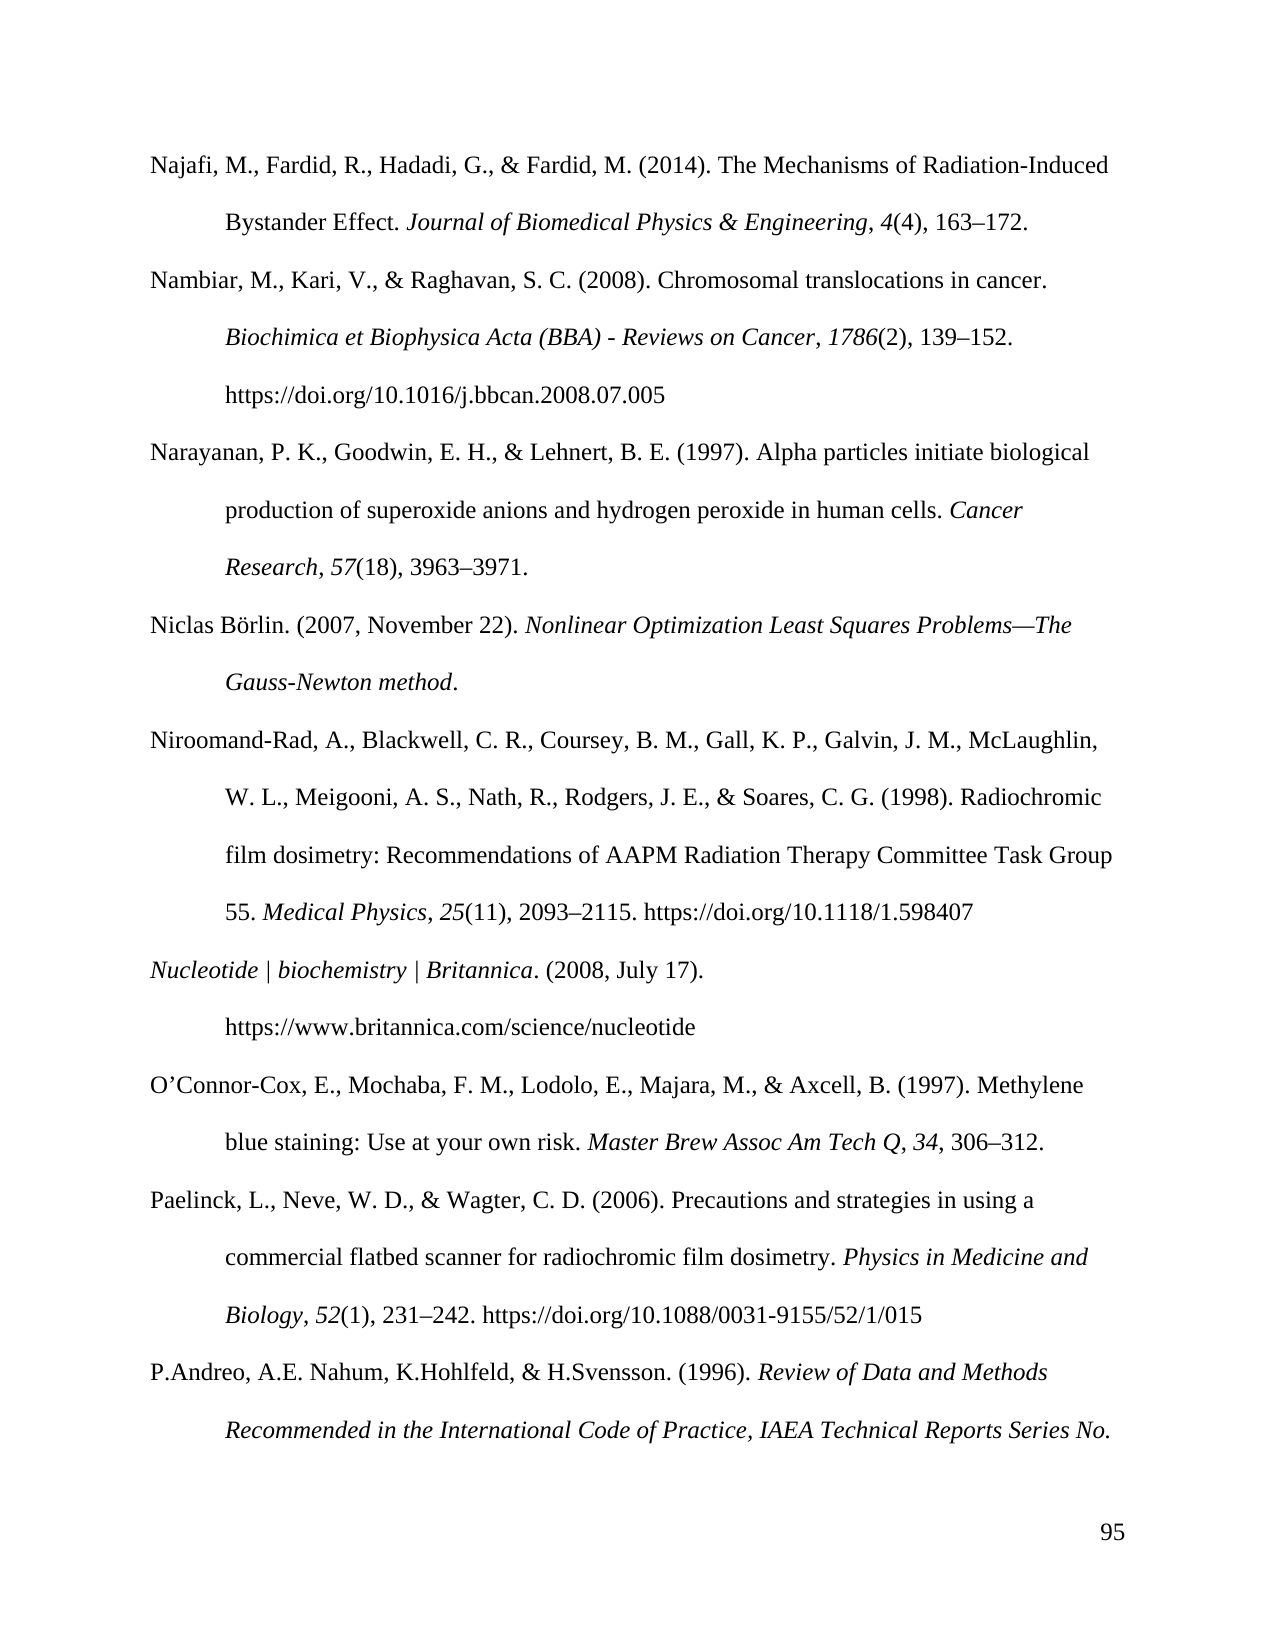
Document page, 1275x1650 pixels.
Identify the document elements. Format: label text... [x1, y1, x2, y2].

text Najafi, M., Fardid, R., Hadadi, G., & Fardid, M. (2014). The Mechanisms of Radiation-Induced Bystander Effect. Journal of Biomedical Physics & Engineering, 4(4), 163–172. [150, 150, 1125, 236]
text Nucleotide | biochemistry | Britannica. (2008, July 17). https://www.britannica.com/science/nucleotide [150, 955, 1125, 1041]
text O’Connor-Cox, E., Mochaba, F. M., Lodolo, E., Majara, M., & Axcell, B. (1997). Methylene blue staining: Use at your own risk. Master Brew Assoc Am Tech Q, 34, 306–312. [150, 1070, 1125, 1156]
text Niroomand-Rad, A., Blackwell, C. R., Coursey, B. M., Gall, K. P., Galvin, J. M., McLaughlin, W. L., Meigooni, A. S., Nath, R., Rodgers, J. E., & Soares, C. G. (1998). Radiochromic film dosimetry: Recommendations of AAPM Radiation Therapy Committee Task Group 55. Medical Physics, 25(11), 2093–2115. https://doi.org/10.1118/1.598407 [150, 725, 1125, 926]
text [150, 1357, 1125, 1444]
text Paelinck, L., Neve, W. D., & Wagter, C. D. (2006). Precautions and strategies in using a commercial flatbed scanner for radiochromic film dosimetry. Physics in Medicine and Biology, 52(1), 231–242. https://doi.org/10.1088/0031-9155/52/1/015 [150, 1185, 1125, 1329]
text Narayanan, P. K., Goodwin, E. H., & Lehnert, B. E. (1997). Alpha particles initiate biological production of superoxide anions and hydrogen peroxide in human cells. Cancer Research, 57(18), 3963–3971. [150, 437, 1125, 581]
text Nambiar, M., Kari, V., & Raghavan, S. C. (2008). Chromosomal translocations in cancer. Biochimica et Biophysica Acta (BBA) - Reviews on Cancer, 1786(2), 139–152. https://doi.org/10.1016/j.bbcan.2008.07.005 [150, 265, 1125, 409]
text Niclas Börlin. (2007, November 22). Nonlinear Optimization Least Squares Problems—The Gauss-Newton method. [150, 610, 1125, 696]
